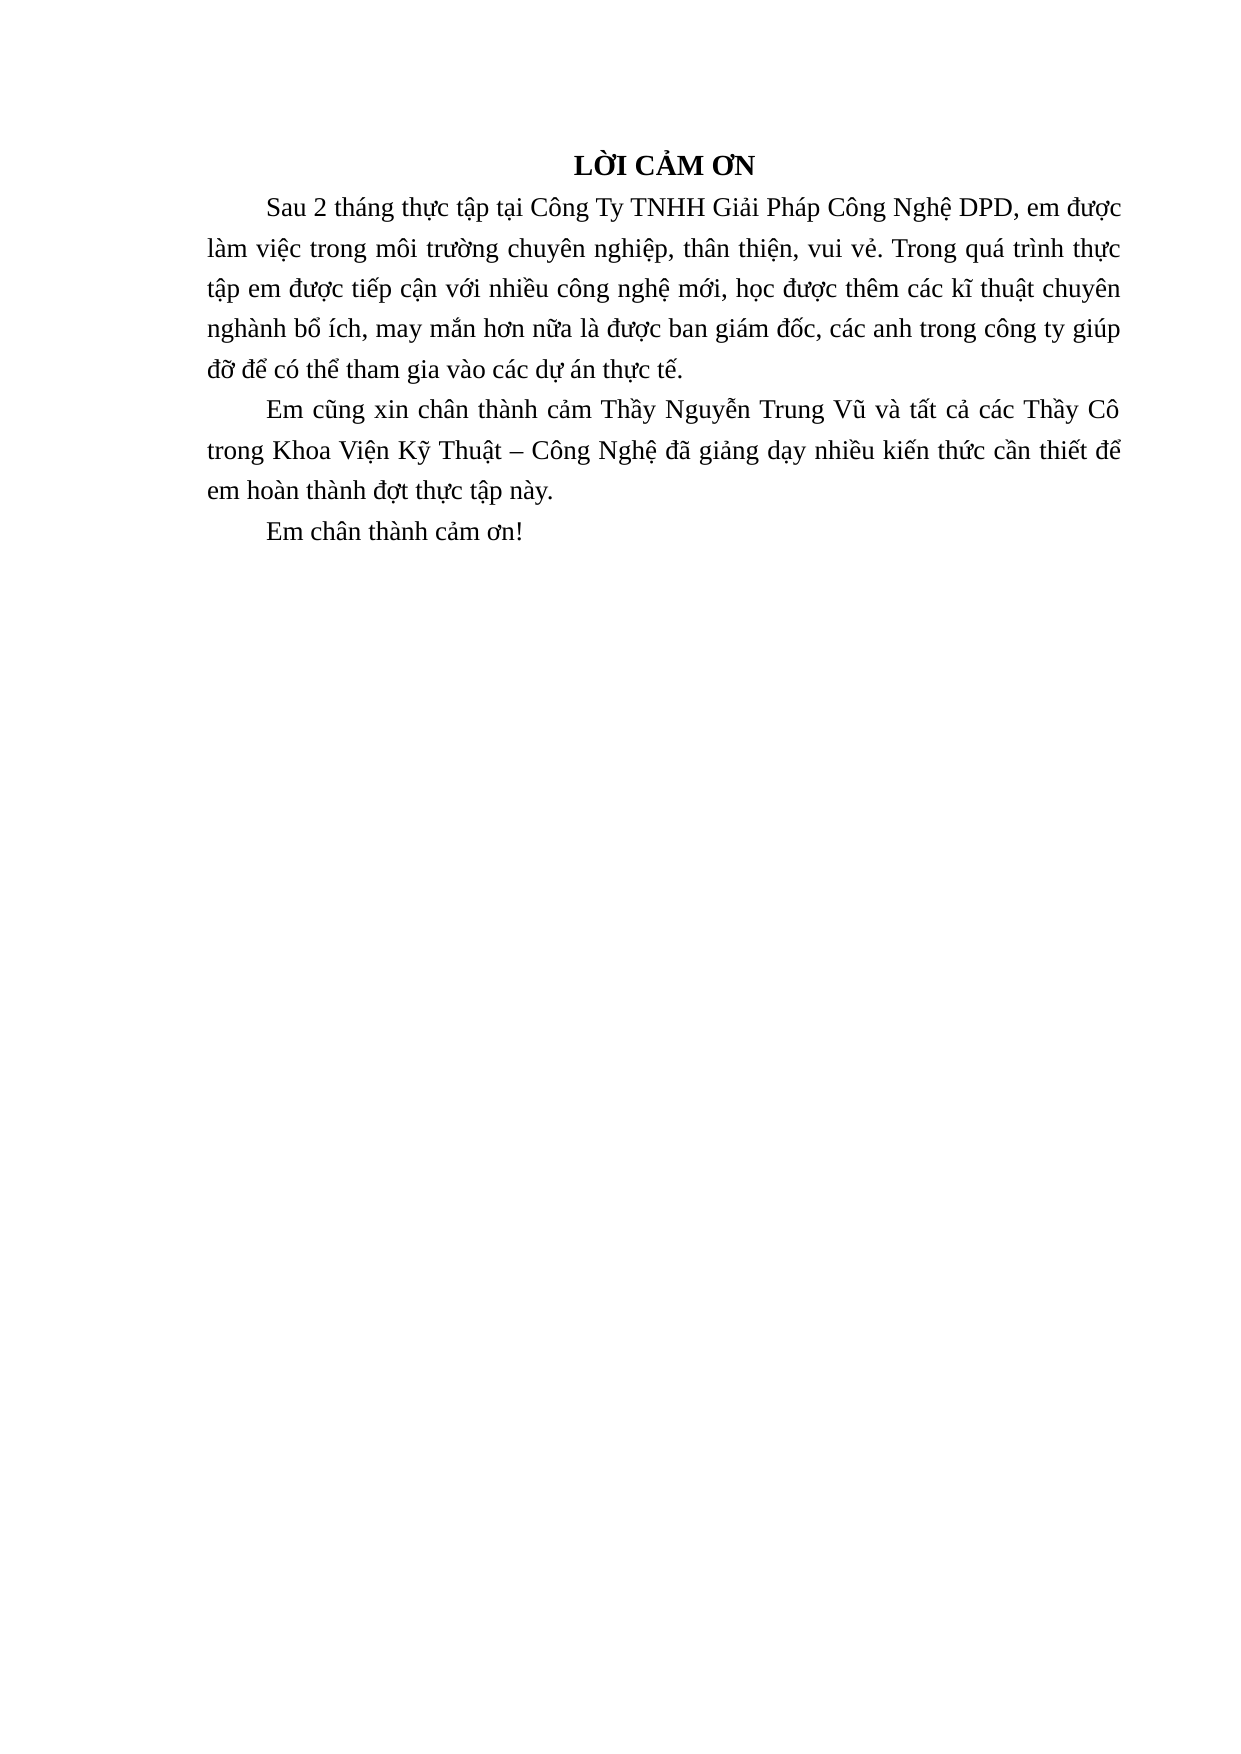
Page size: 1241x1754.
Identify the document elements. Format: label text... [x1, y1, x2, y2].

text Em cũng xin chân thành cảm Thầy Nguyễn Trung Vũ và tất cả các Thầy Cô trong Khoa Viện Kỹ Thuật – Công Nghệ đã giảng dạy nhiều kiến thức cần thiết để em hoàn thành đợt thực tập này. [207, 393, 1122, 505]
text Sau 2 tháng thực tập tại Công Ty TNHH Giải Pháp Công Nghệ DPD, em được làm việc trong môi trường chuyên nghiệp, thân thiện, vui vẻ. Trong quá trình thực tập em được tiếp cận với nhiều công nghệ mới, học được thêm các kĩ thuật chuyên nghành bổ ích, may mắn hơn nữa là được ban giám đốc, các anh trong công ty giúp đỡ để có thể tham gia vào các dự án thực tế. [207, 191, 1122, 384]
title LỜI CẢM ƠN [207, 148, 1122, 181]
text Em chân thành cảm ơn! [207, 514, 1122, 546]
